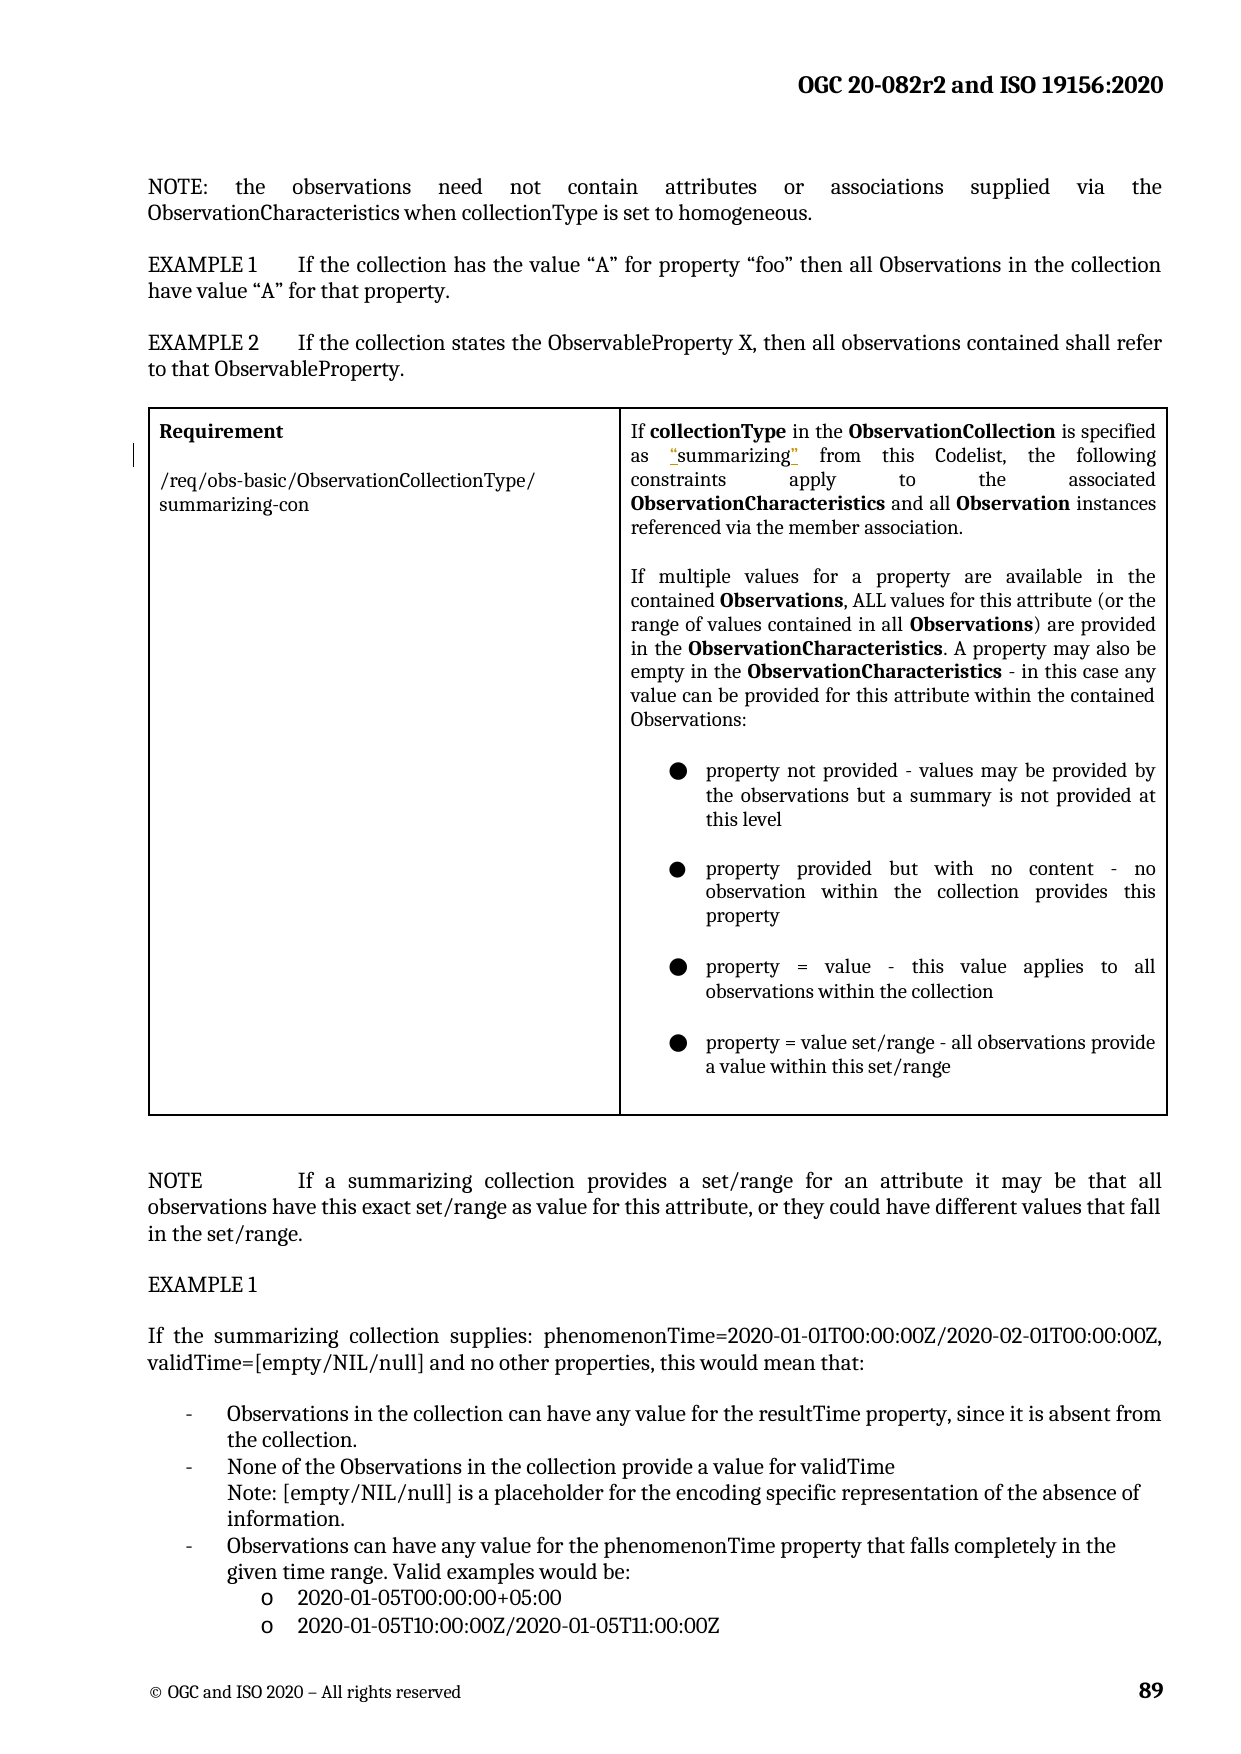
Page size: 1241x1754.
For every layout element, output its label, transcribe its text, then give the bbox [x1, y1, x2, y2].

text EXAMPLE 1 [148, 1272, 1163, 1298]
list Observations can have any value for the phenomenonTime property that falls completely in the given time range. Valid examples would be: [185, 1532, 1163, 1585]
text NOTE If a summarizing collection provides a set/range for an attribute it may be that all observations have this exact set/range as value for this attribute, or they could have different values that fall in the set/range. [148, 1168, 1163, 1247]
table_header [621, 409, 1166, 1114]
list None of the Observations in the collection provide a value for validTime Note: [empty/NIL/null] is a placeholder for the encoding specific representation of the absence of information. [185, 1453, 1163, 1532]
list Observations in the collection can have any value for the resultTime property, since it is absent from the collection. [185, 1401, 1163, 1453]
text If the summarizing collection supplies: phenomenonTime=2020-01-01T00:00:00Z/2020-02-01T00:00:00Z, validTime=[empty/NIL/null] and no other properties, this would mean that: [148, 1323, 1163, 1376]
text EXAMPLE 1 If the collection has the value “A” for property “foo” then all Observations in the collection have value “A” for that property. [148, 252, 1163, 304]
list 2020-01-05T00:00:00+05:00 [260, 1585, 1163, 1613]
text NOTE: the observations need not contain attributes or associations supplied via the ObservationCharacteristics when collectionType is set to homogeneous. [148, 174, 1163, 227]
list 2020-01-05T10:00:00Z/2020-01-05T11:00:00Z [260, 1613, 1163, 1640]
text EXAMPLE 2 If the collection states the ObservableProperty X, then all observations contained shall refer to that ObservableProperty. [148, 329, 1163, 382]
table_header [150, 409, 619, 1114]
